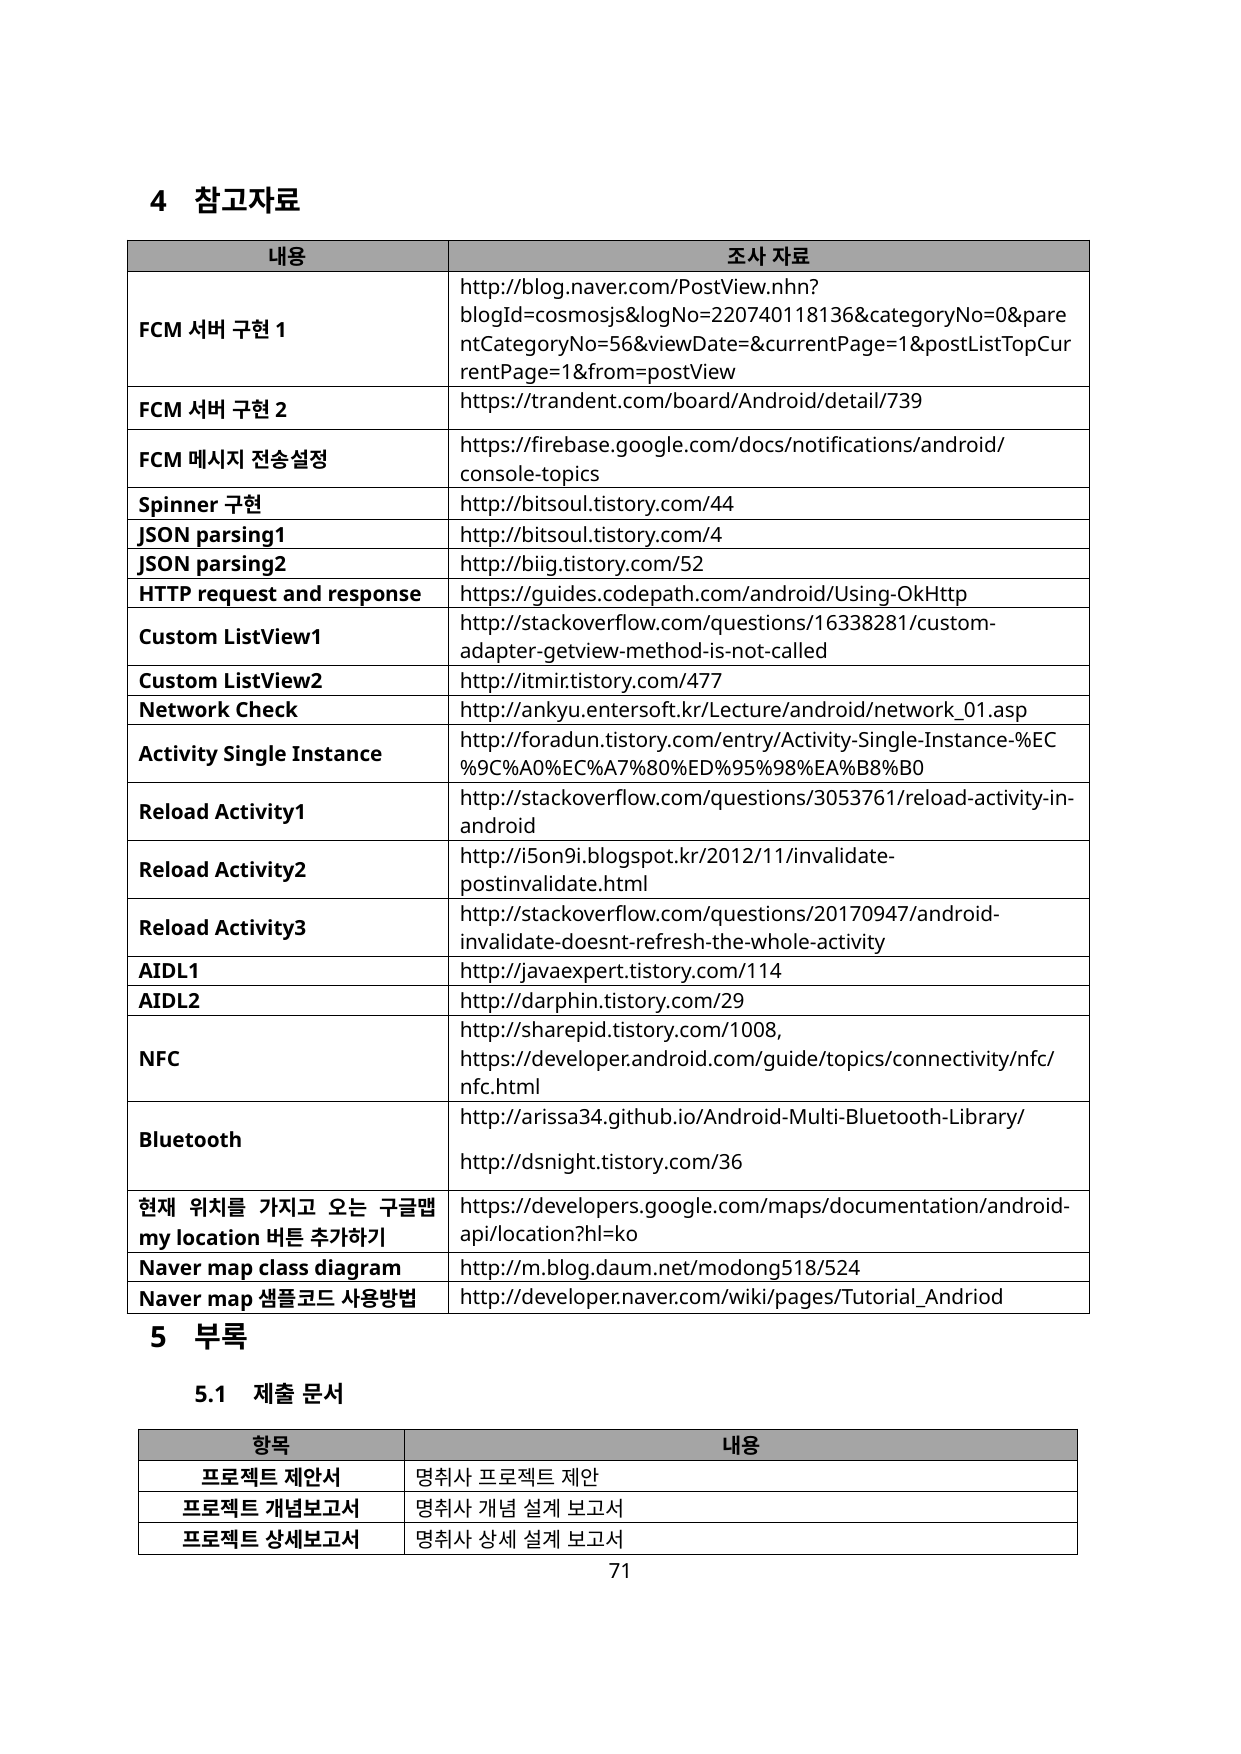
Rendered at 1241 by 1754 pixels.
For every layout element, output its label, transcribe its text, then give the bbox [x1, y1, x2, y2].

table_cell Naver map 샘플코드 사용방법 [128, 1282, 448, 1312]
table_cell Reload Activity3 [128, 899, 448, 956]
table_cell HTTP request and response [128, 579, 448, 607]
table_header 내용 [405, 1430, 1077, 1460]
table_cell http://arissa34.github.io/Android-Multi-Bluetooth-Library/ http://dsnight.tistory.com/36 [449, 1102, 1089, 1190]
table_cell http://m.blog.daum.net/modong518/524 [449, 1253, 1089, 1281]
list 부록 [150, 1314, 1090, 1356]
table_cell Bluetooth [128, 1102, 448, 1190]
table_cell Custom ListView1 [128, 608, 448, 665]
table_cell http://javaexpert.tistory.com/114 [449, 957, 1089, 985]
table_cell http://darphin.tistory.com/29 [449, 986, 1089, 1014]
table_header 조사 자료 [449, 241, 1089, 271]
table_cell FCM 서버 구현2 [128, 387, 448, 429]
table_cell http://foradun.tistory.com/entry/Activity-Single-Instance-%EC%9C%A0%EC%A7%80%ED%95%98%EA%B8%B0 [449, 725, 1089, 782]
table_cell JSON parsing1 [128, 520, 448, 548]
table_cell http://bitsoul.tistory.com/44 [449, 488, 1089, 519]
table_cell http://stackoverflow.com/questions/20170947/android-invalidate-doesnt-refresh-the-whole-activity [449, 899, 1089, 956]
table_cell 명취사 상세 설계 보고서 [405, 1523, 1077, 1553]
table_cell 프로젝트 개념보고서 [139, 1492, 404, 1522]
table_cell NFC [128, 1016, 448, 1101]
table_cell https://guides.codepath.com/android/Using-OkHttp [449, 579, 1089, 607]
table_cell http://ankyu.entersoft.kr/Lecture/android/network_01.asp [449, 696, 1089, 724]
table_cell FCM 메시지 전송설정 [128, 430, 448, 487]
table_cell Network Check [128, 696, 448, 724]
list 참고자료 [150, 177, 1090, 219]
table_cell Spinner 구현 [128, 488, 448, 519]
table_cell 프로젝트 상세보고서 [139, 1523, 404, 1553]
table_cell Reload Activity2 [128, 841, 448, 898]
table_cell https://trandent.com/board/Android/detail/739 [449, 387, 1089, 429]
table_cell https://firebase.google.com/docs/notifications/android/console-topics [449, 430, 1089, 487]
table_cell https://developers.google.com/maps/documentation/android-api/location?hl=ko [449, 1191, 1089, 1252]
table_cell 프로젝트 제안서 [139, 1461, 404, 1491]
table_cell http://stackoverflow.com/questions/16338281/custom-adapter-getview-method-is-not-called [449, 608, 1089, 665]
table_cell Naver map class diagram [128, 1253, 448, 1281]
table_cell FCM 서버 구현1 [128, 272, 448, 386]
table_cell http://biig.tistory.com/52 [449, 549, 1089, 578]
table_cell Custom ListView2 [128, 666, 448, 694]
table_cell 현재 위치를 가지고 오는 구글맵 my location 버튼 추가하기 [128, 1191, 448, 1252]
table_cell http://bitsoul.tistory.com/4 [449, 520, 1089, 548]
table_cell http://blog.naver.com/PostView.nhn?blogId=cosmosjs&logNo=220740118136&categoryNo=0&parentCategoryNo=56&viewDate=&currentPage=1&postListTopCurrentPage=1&from=postView [449, 272, 1089, 386]
table_header 내용 [128, 241, 448, 271]
table_cell 명취사 개념 설계 보고서 [405, 1492, 1077, 1522]
table_cell Activity Single Instance [128, 725, 448, 782]
table_cell 명취사 프로젝트 제안 [405, 1461, 1077, 1491]
table_cell JSON parsing2 [128, 549, 448, 578]
list 제출 문서 [194, 1376, 1090, 1409]
table_header 항목 [139, 1430, 404, 1460]
table_cell http://developer.naver.com/wiki/pages/Tutorial_Andriod [449, 1282, 1089, 1312]
table_cell http://i5on9i.blogspot.kr/2012/11/invalidate-postinvalidate.html [449, 841, 1089, 898]
table_cell http://sharepid.tistory.com/1008, https://developer.android.com/guide/topics/connectivity/nfc/nfc.html [449, 1016, 1089, 1101]
table_cell Reload Activity1 [128, 783, 448, 840]
table_cell http://stackoverflow.com/questions/3053761/reload-activity-in-android [449, 783, 1089, 840]
table_cell AIDL1 [128, 957, 448, 985]
table_cell http://itmir.tistory.com/477 [449, 666, 1089, 694]
table_cell AIDL2 [128, 986, 448, 1014]
